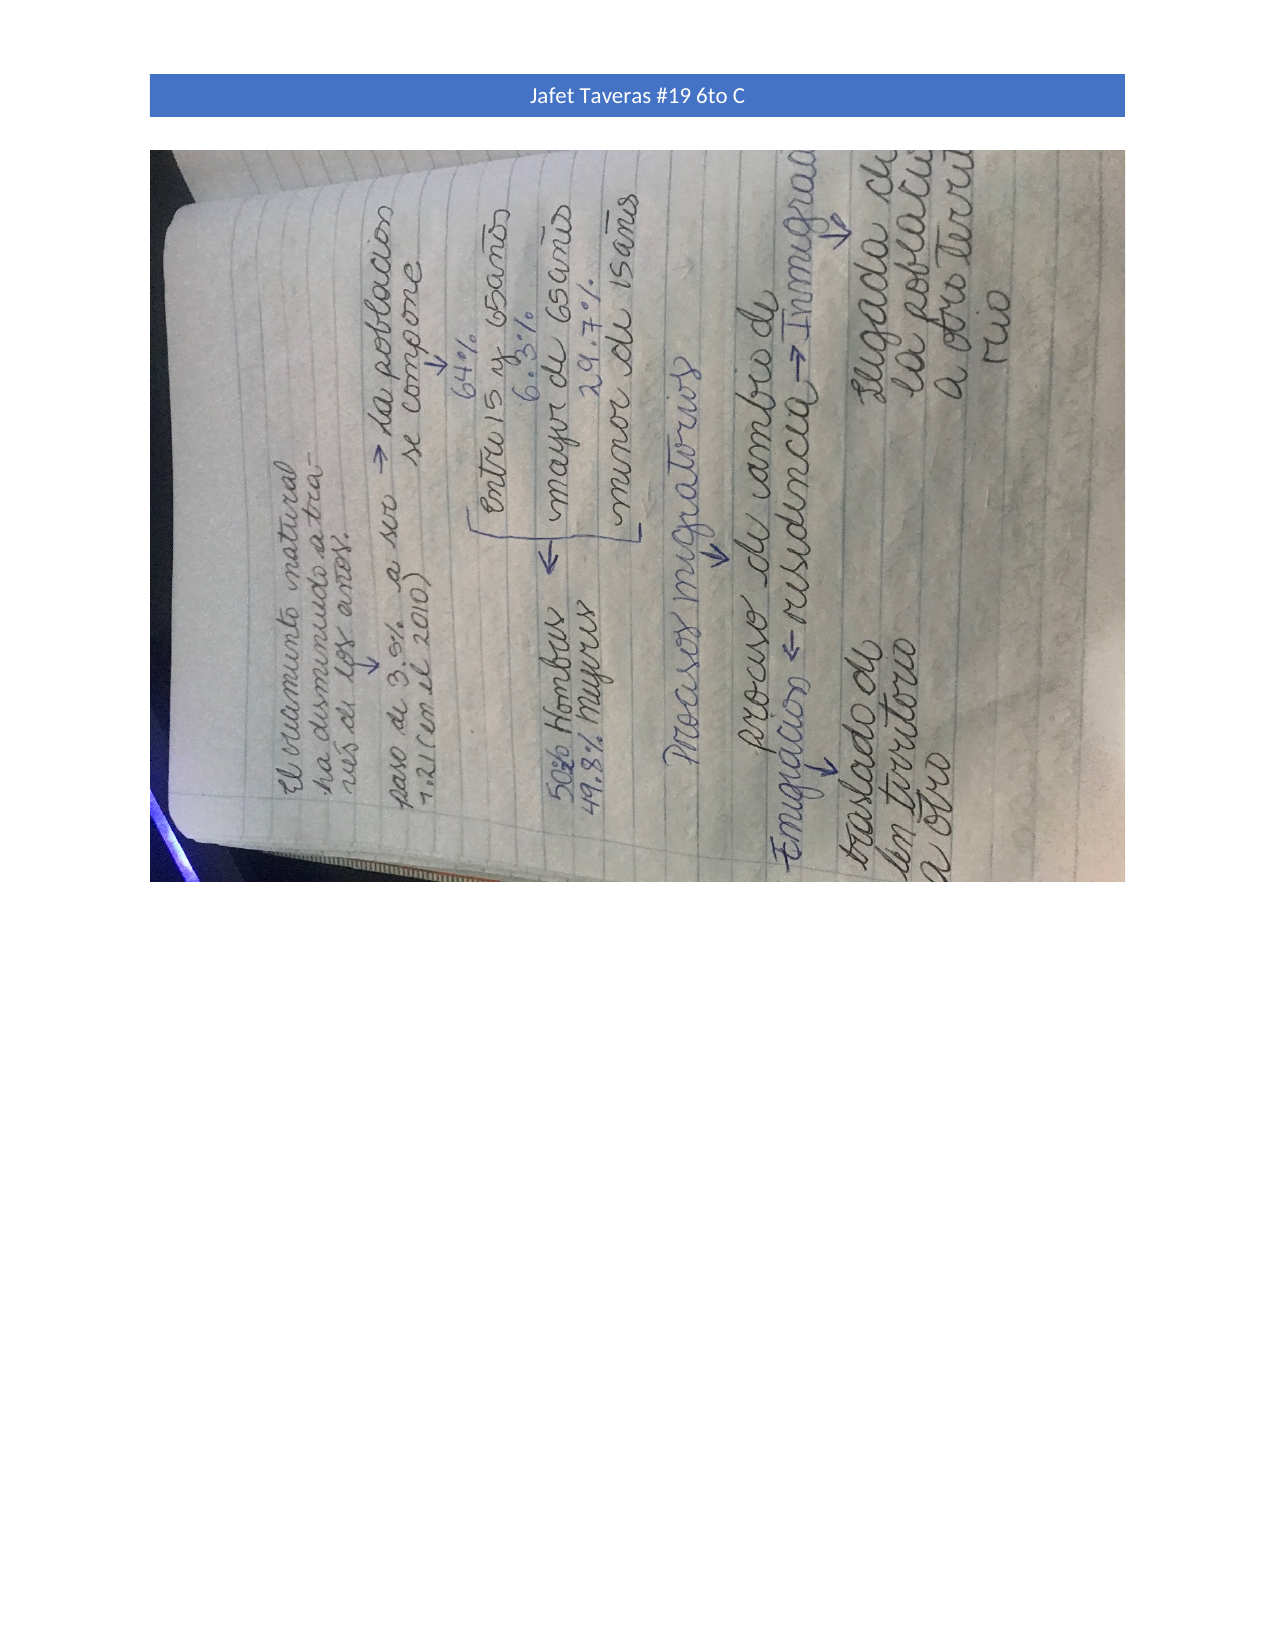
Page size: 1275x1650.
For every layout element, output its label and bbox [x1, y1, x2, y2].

picture [150, 150, 1125, 882]
